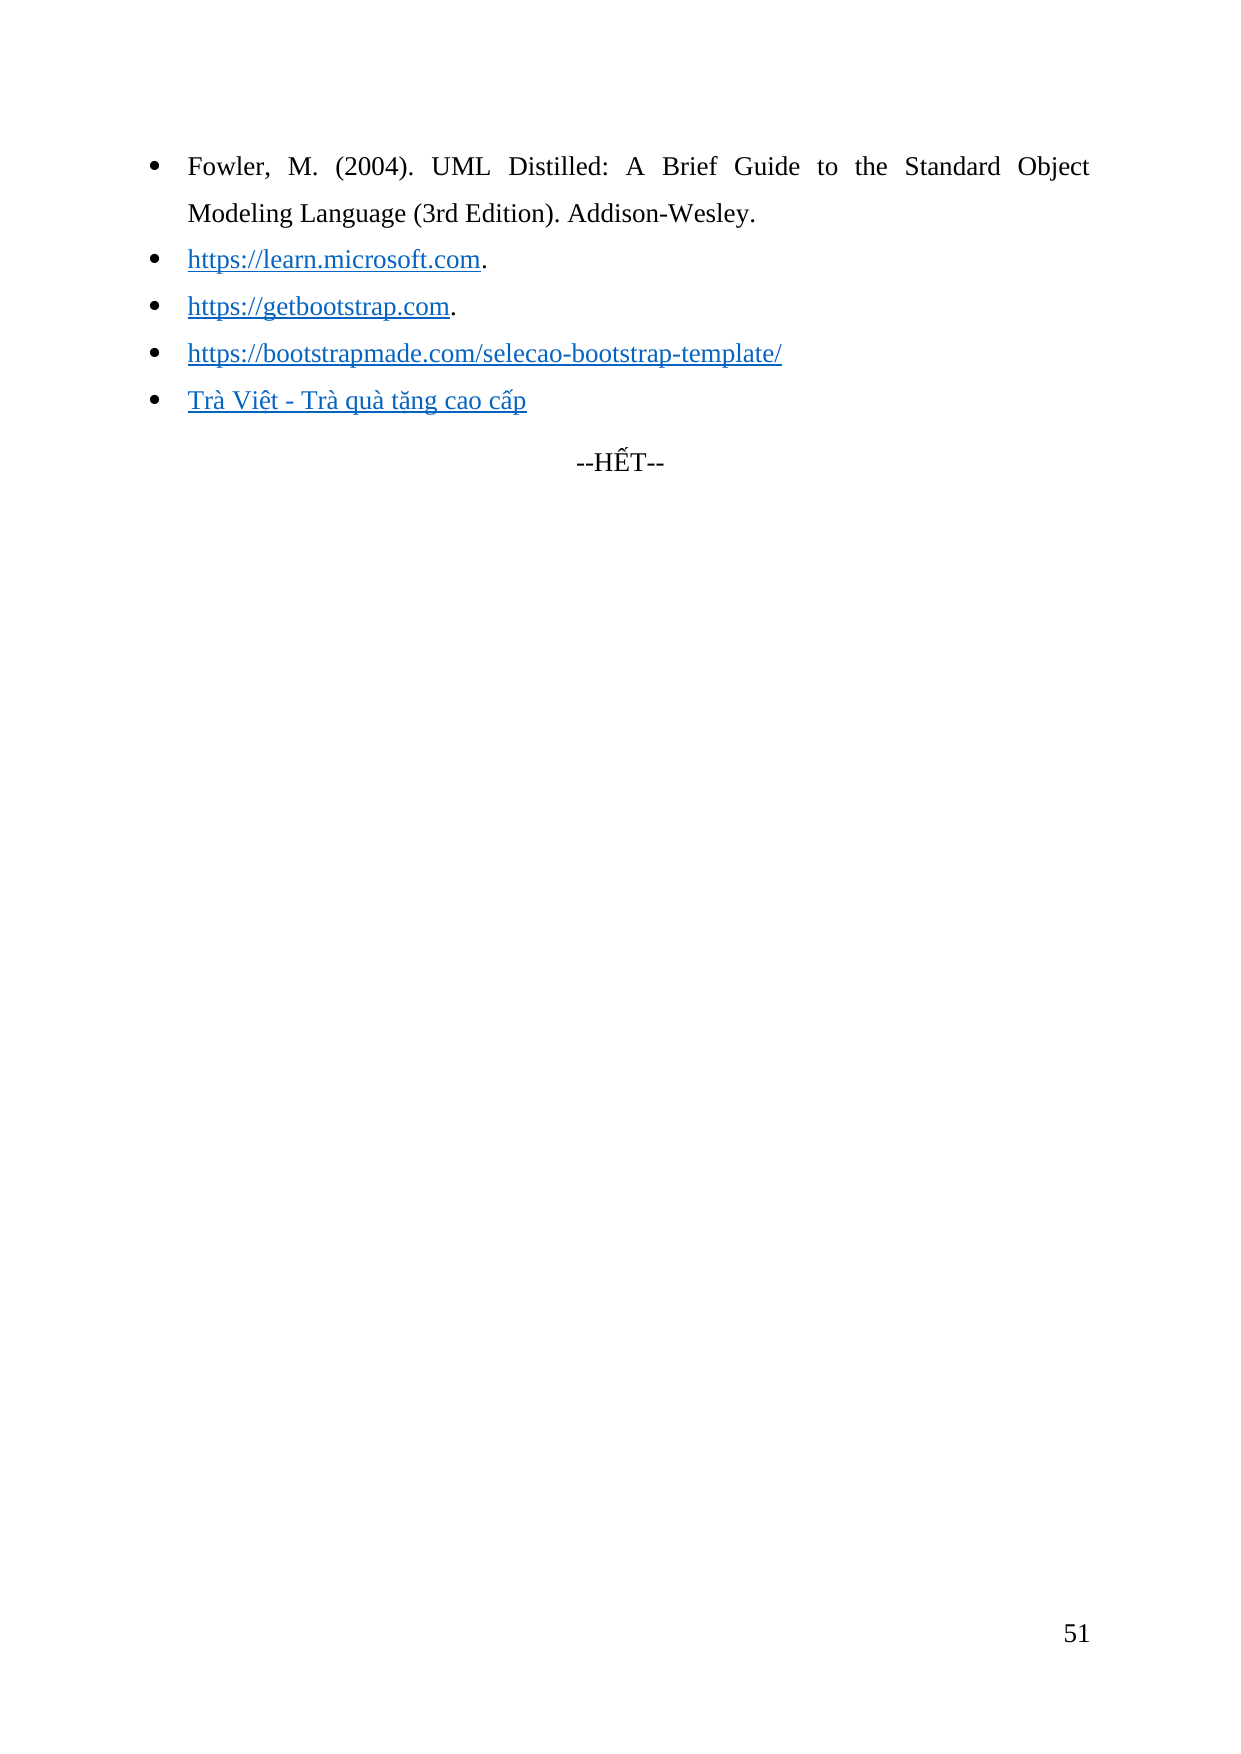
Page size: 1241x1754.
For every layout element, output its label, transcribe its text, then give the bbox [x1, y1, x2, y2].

text --HẾT-- [150, 446, 1090, 477]
list https://bootstrapmade.com/selecao-bootstrap-template/ [150, 337, 1090, 368]
list Fowler, M. (2004). UML Distilled: A Brief Guide to the Standard Object Modeling Language (3rd Edition). Addison-Wesley. [150, 150, 1090, 228]
list Trà Việt - Trà quà tặng cao cấp [150, 384, 1090, 415]
list https://getbootstrap.com. [150, 290, 1090, 322]
list https://learn.microsoft.com. [150, 243, 1090, 275]
